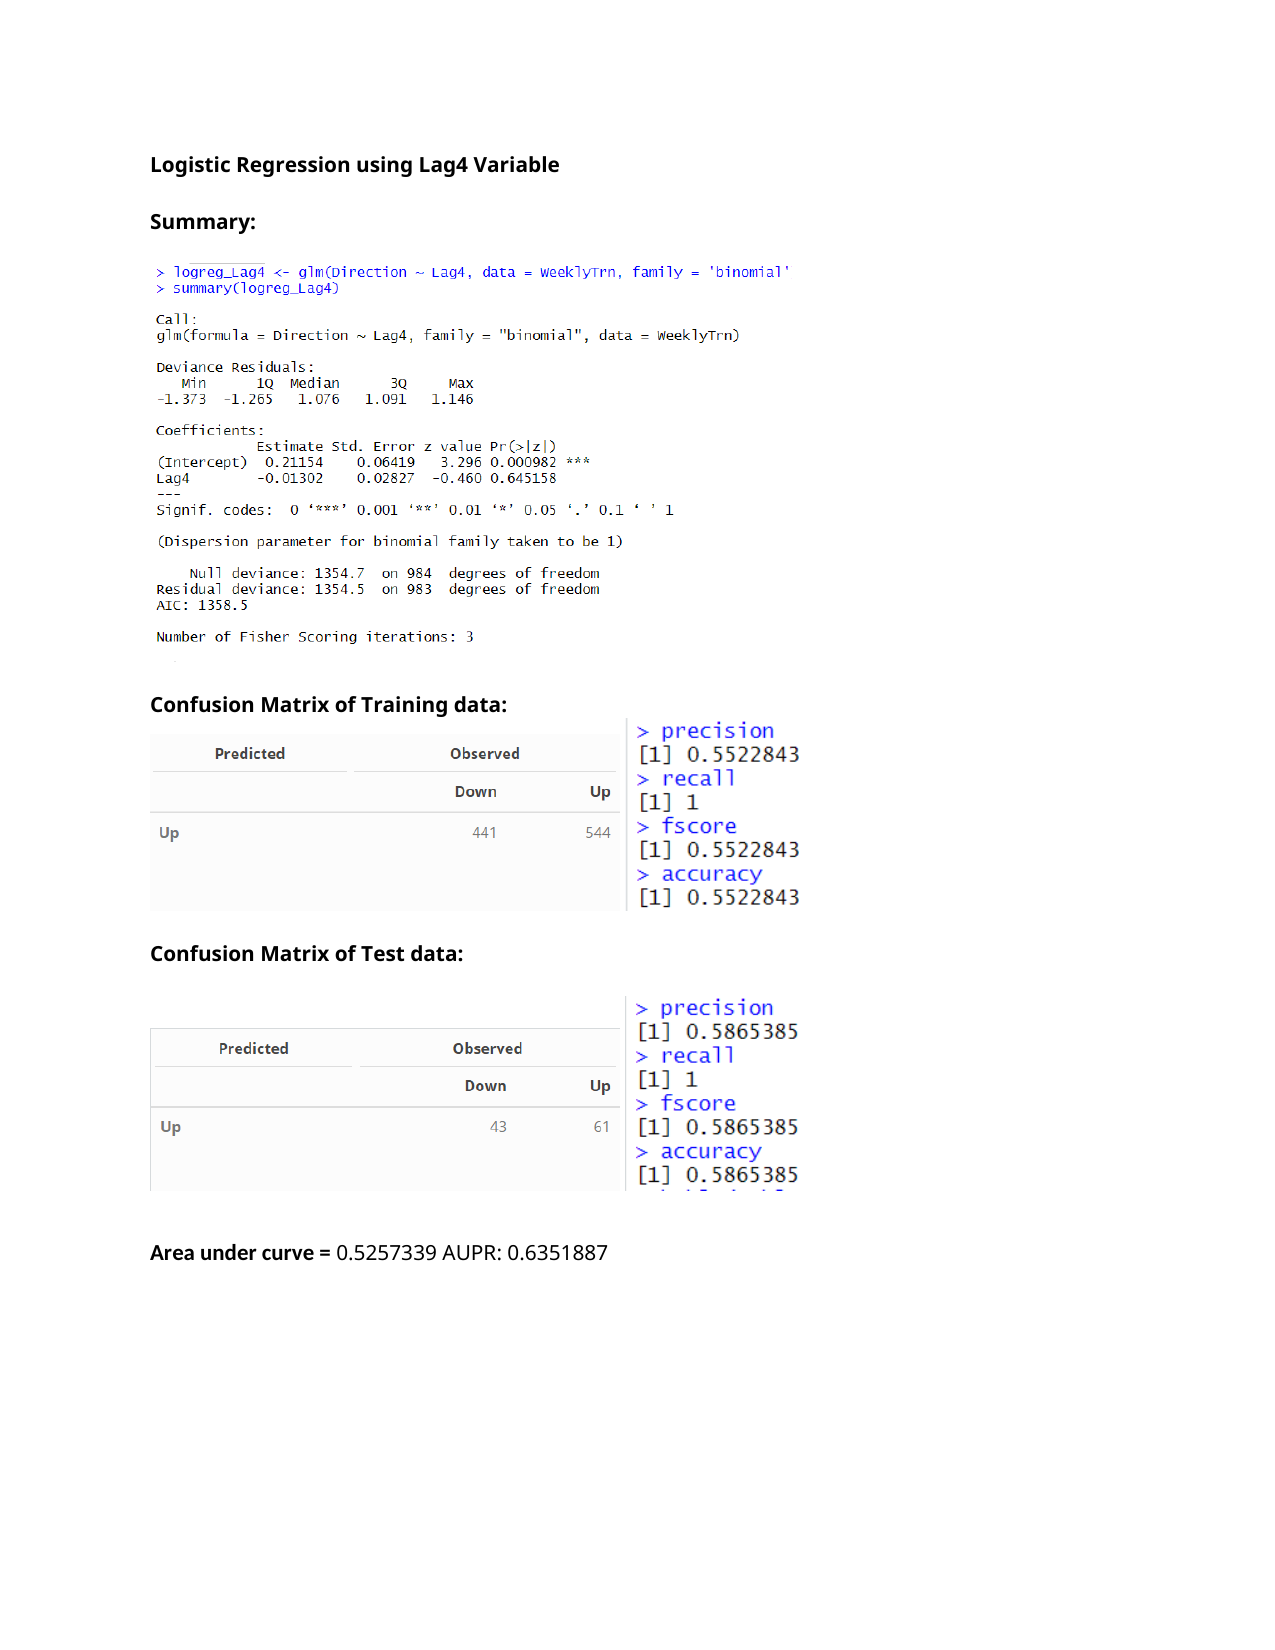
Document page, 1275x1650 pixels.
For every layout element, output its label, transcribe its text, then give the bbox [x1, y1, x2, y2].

picture [625, 718, 809, 911]
picture [150, 1028, 620, 1191]
picture [150, 263, 792, 662]
text Area under curve = 0.5257339 AUPR: 0.6351887 [150, 1238, 1125, 1266]
picture [625, 996, 806, 1191]
text Confusion Matrix of Training data: [150, 690, 1125, 718]
picture [150, 734, 620, 911]
text Summary: [150, 207, 1125, 235]
text Confusion Matrix of Test data: [150, 939, 1125, 967]
text Logistic Regression using Lag4 Variable [150, 150, 1125, 178]
